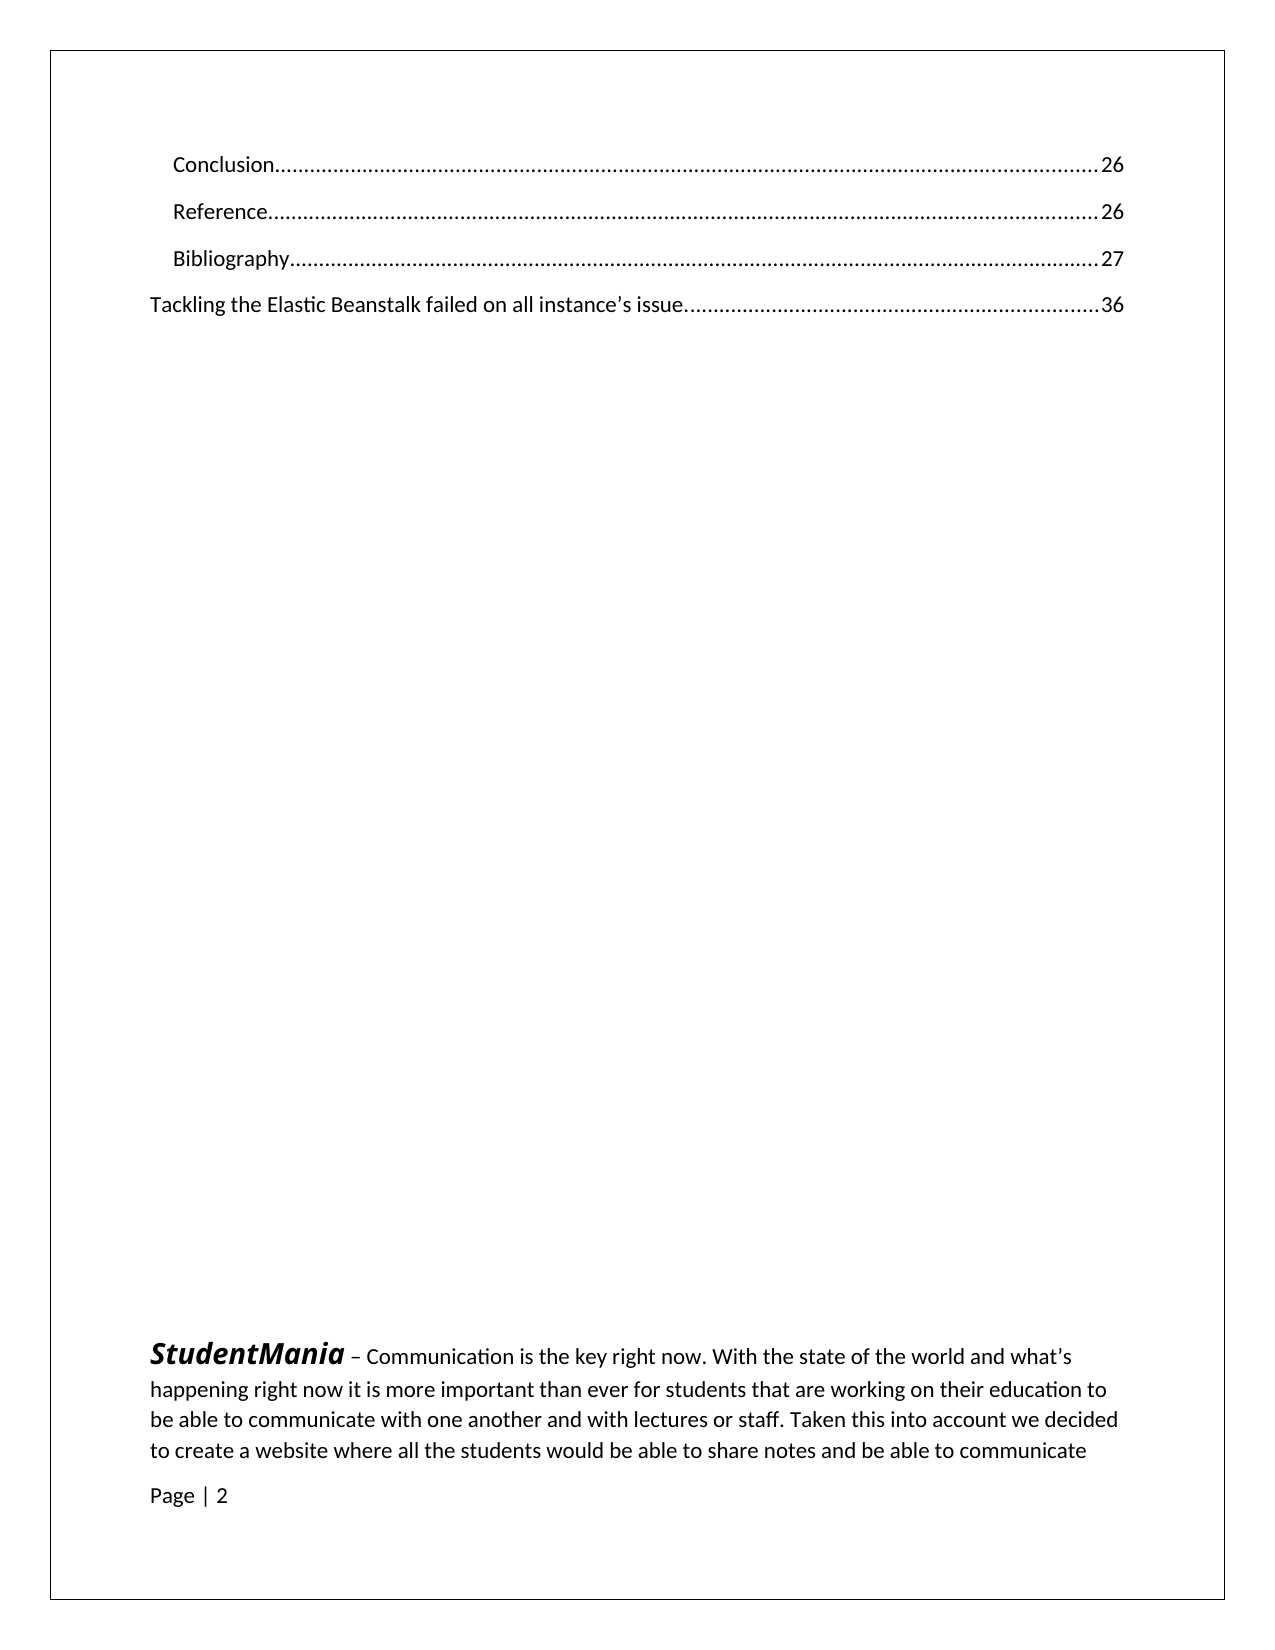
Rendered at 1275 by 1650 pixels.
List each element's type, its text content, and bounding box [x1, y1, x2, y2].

text Conclusion 26 [173, 150, 1125, 178]
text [150, 1333, 1125, 1464]
text Reference 26 [173, 197, 1125, 225]
text Bibliography 27 [173, 244, 1125, 272]
text Tackling the Elastic Beanstalk failed on all instance’s issue. 36 [150, 291, 1125, 319]
